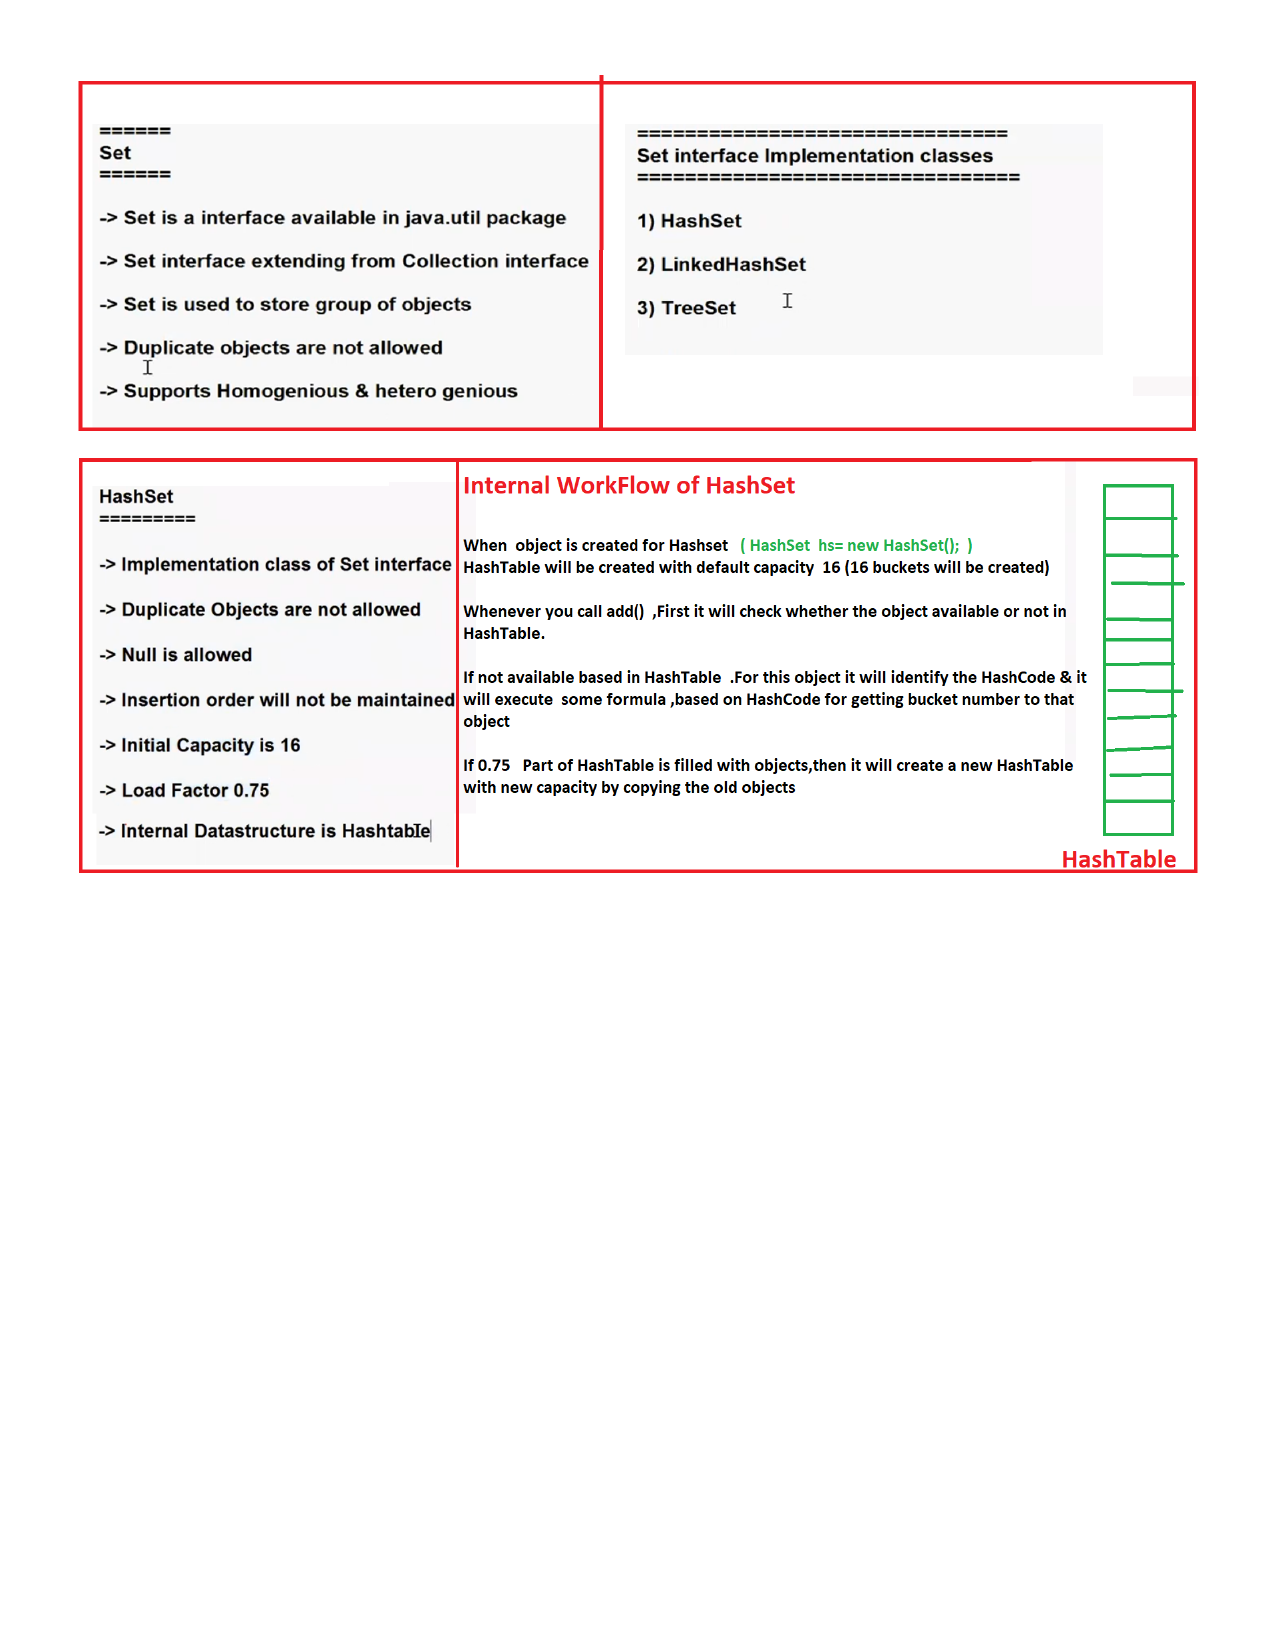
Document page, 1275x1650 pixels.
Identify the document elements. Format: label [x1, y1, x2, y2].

picture [75, 456, 1199, 877]
picture [75, 75, 1199, 438]
